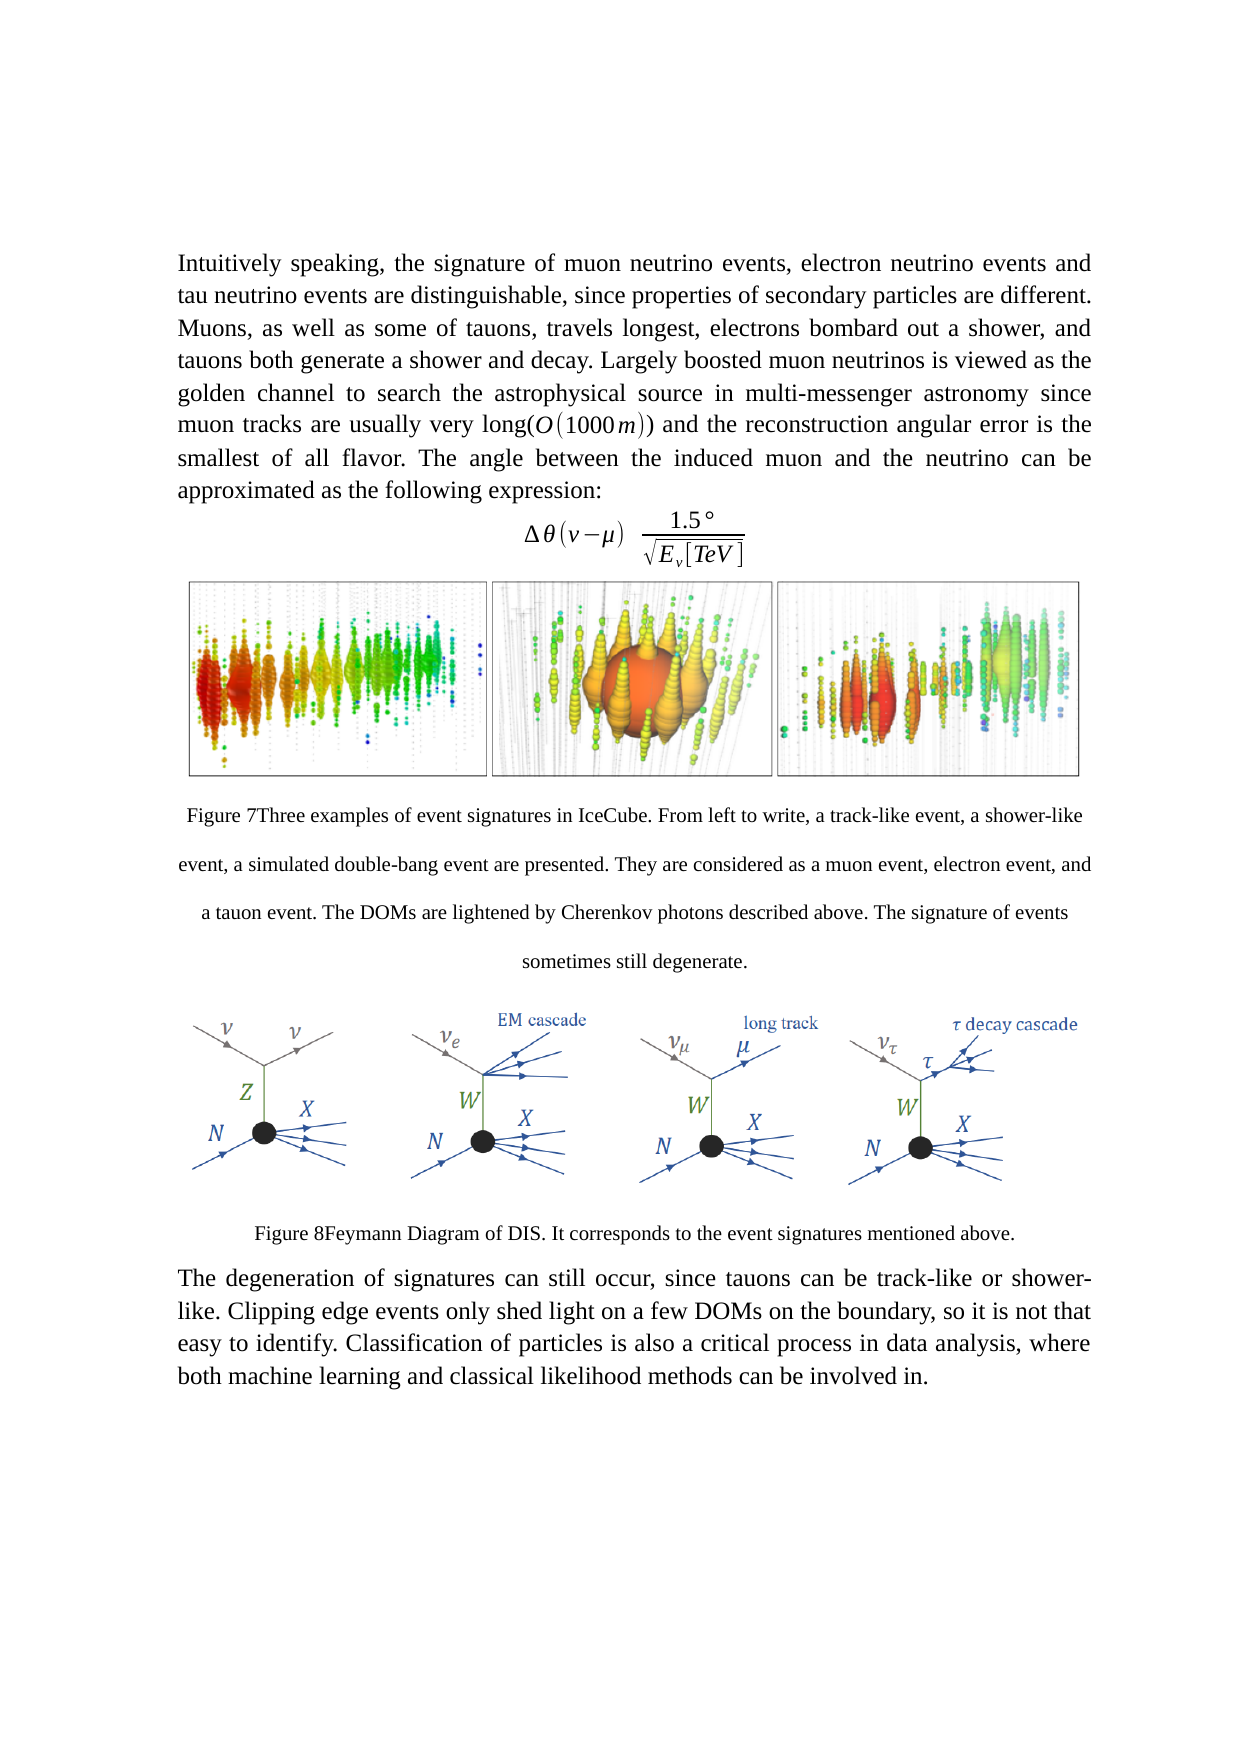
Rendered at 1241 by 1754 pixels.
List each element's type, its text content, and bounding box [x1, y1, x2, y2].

picture [177, 571, 1093, 785]
text Intuitively speaking, the signature of muon neutrino events, electron neutrino events and tau neutrino events are distinguishable, since properties of secondary particles are different. Muons, as well as some of tauons, travels longest, electrons bombard out a shower, and tauons both generate a shower and decay. Largely boosted muon neutrinos is viewed as the golden channel to search the astrophysical source in multi-messenger astronomy since muon tracks are usually very long() and the reconstruction angular error is the smallest of all flavor. The angle between the induced muon and the neutrino can be approximated as the following expression: [177, 246, 1092, 506]
picture [177, 989, 1093, 1201]
text Figure 7Three examples of event signatures in IceCube. From left to write, a track-like event, a shower-like event, a simulated double-bang event are presented. They are considered as a muon event, electron event, and a tauon event. The DOMs are lightened by Cherenkov photons described above. The signature of events sometimes still degenerate. [177, 799, 1092, 977]
text The degeneration of signatures can still occur, since tauons can be track-like or shower-like. Clipping edge events only shed light on a few DOMs on the boundary, so it is not that easy to identify. Classification of particles is also a critical process in data analysis, where both machine learning and classical likelihood methods can be involved in. [177, 1261, 1092, 1391]
text Figure 8Feymann Diagram of DIS. It corresponds to the event signatures mentioned above. [177, 1217, 1092, 1249]
